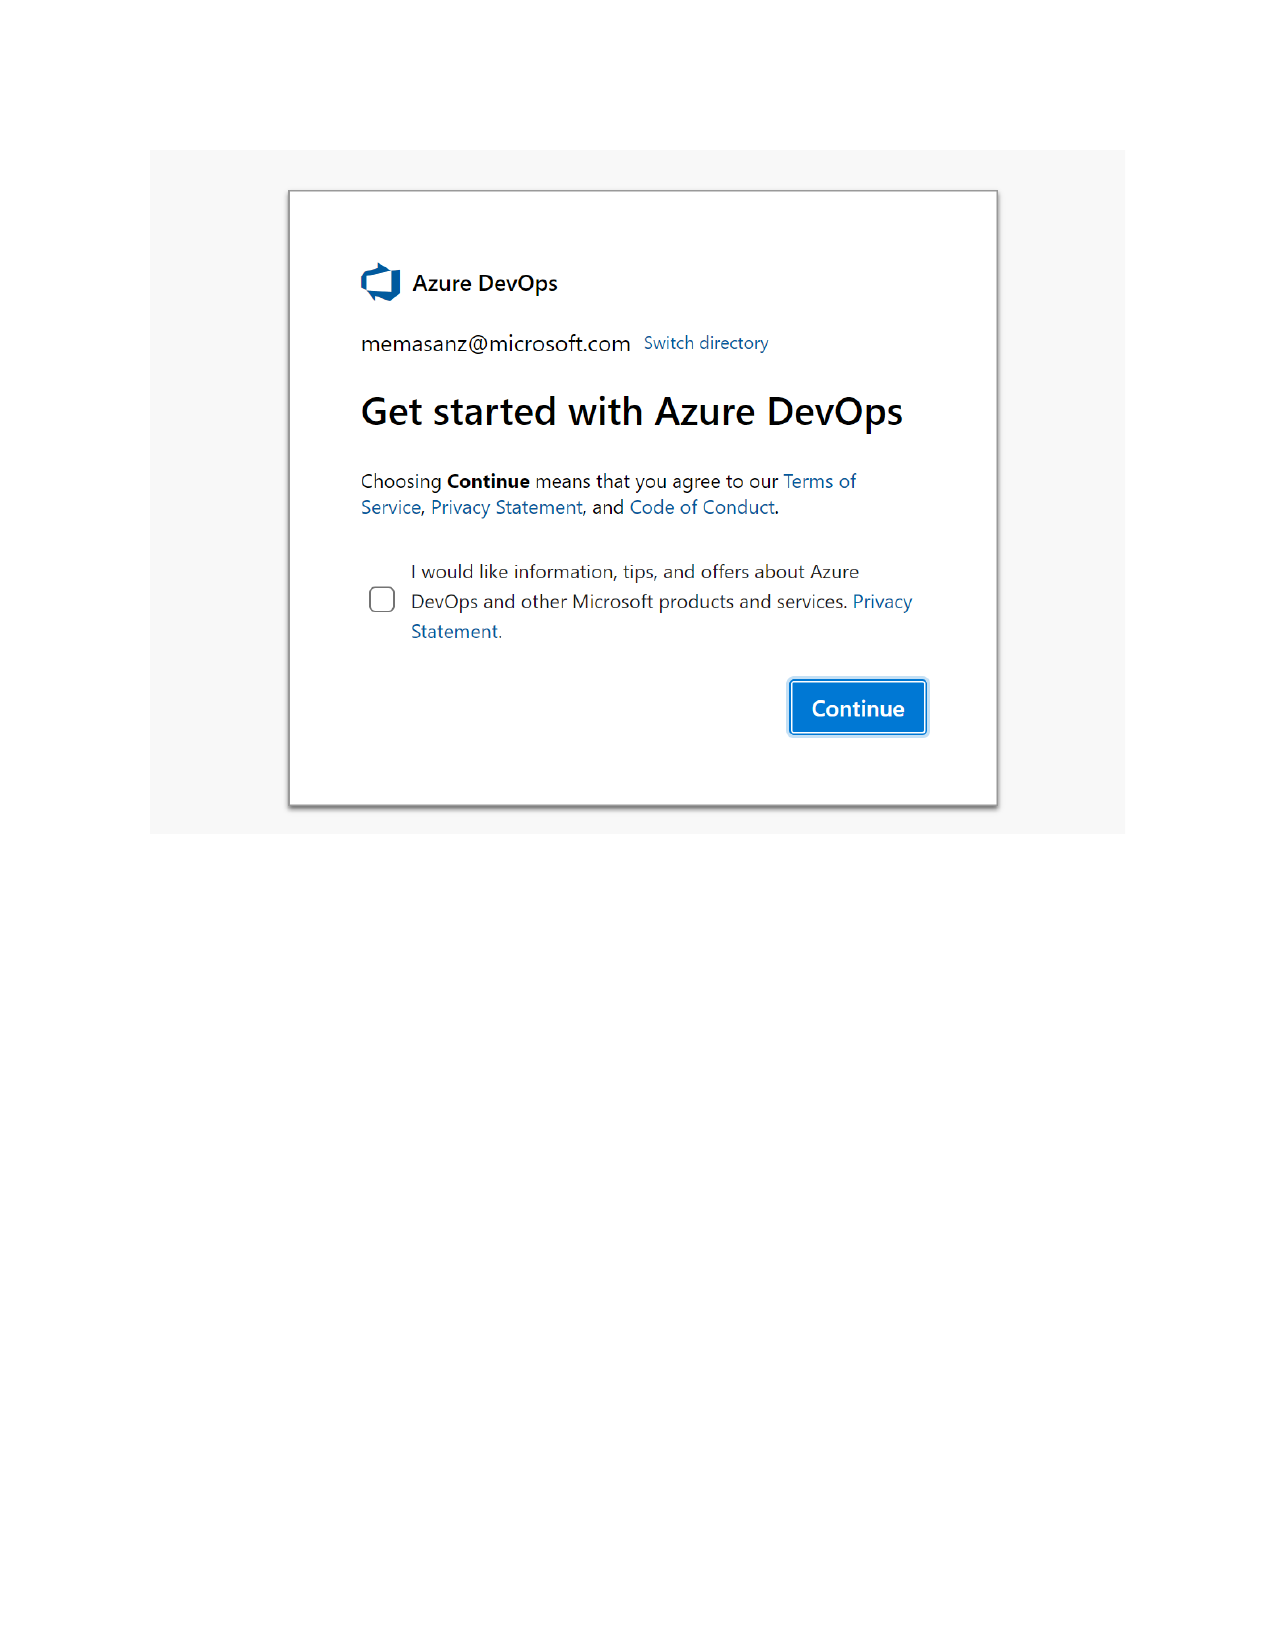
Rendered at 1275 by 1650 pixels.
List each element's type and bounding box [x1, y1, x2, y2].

picture [150, 150, 1125, 834]
